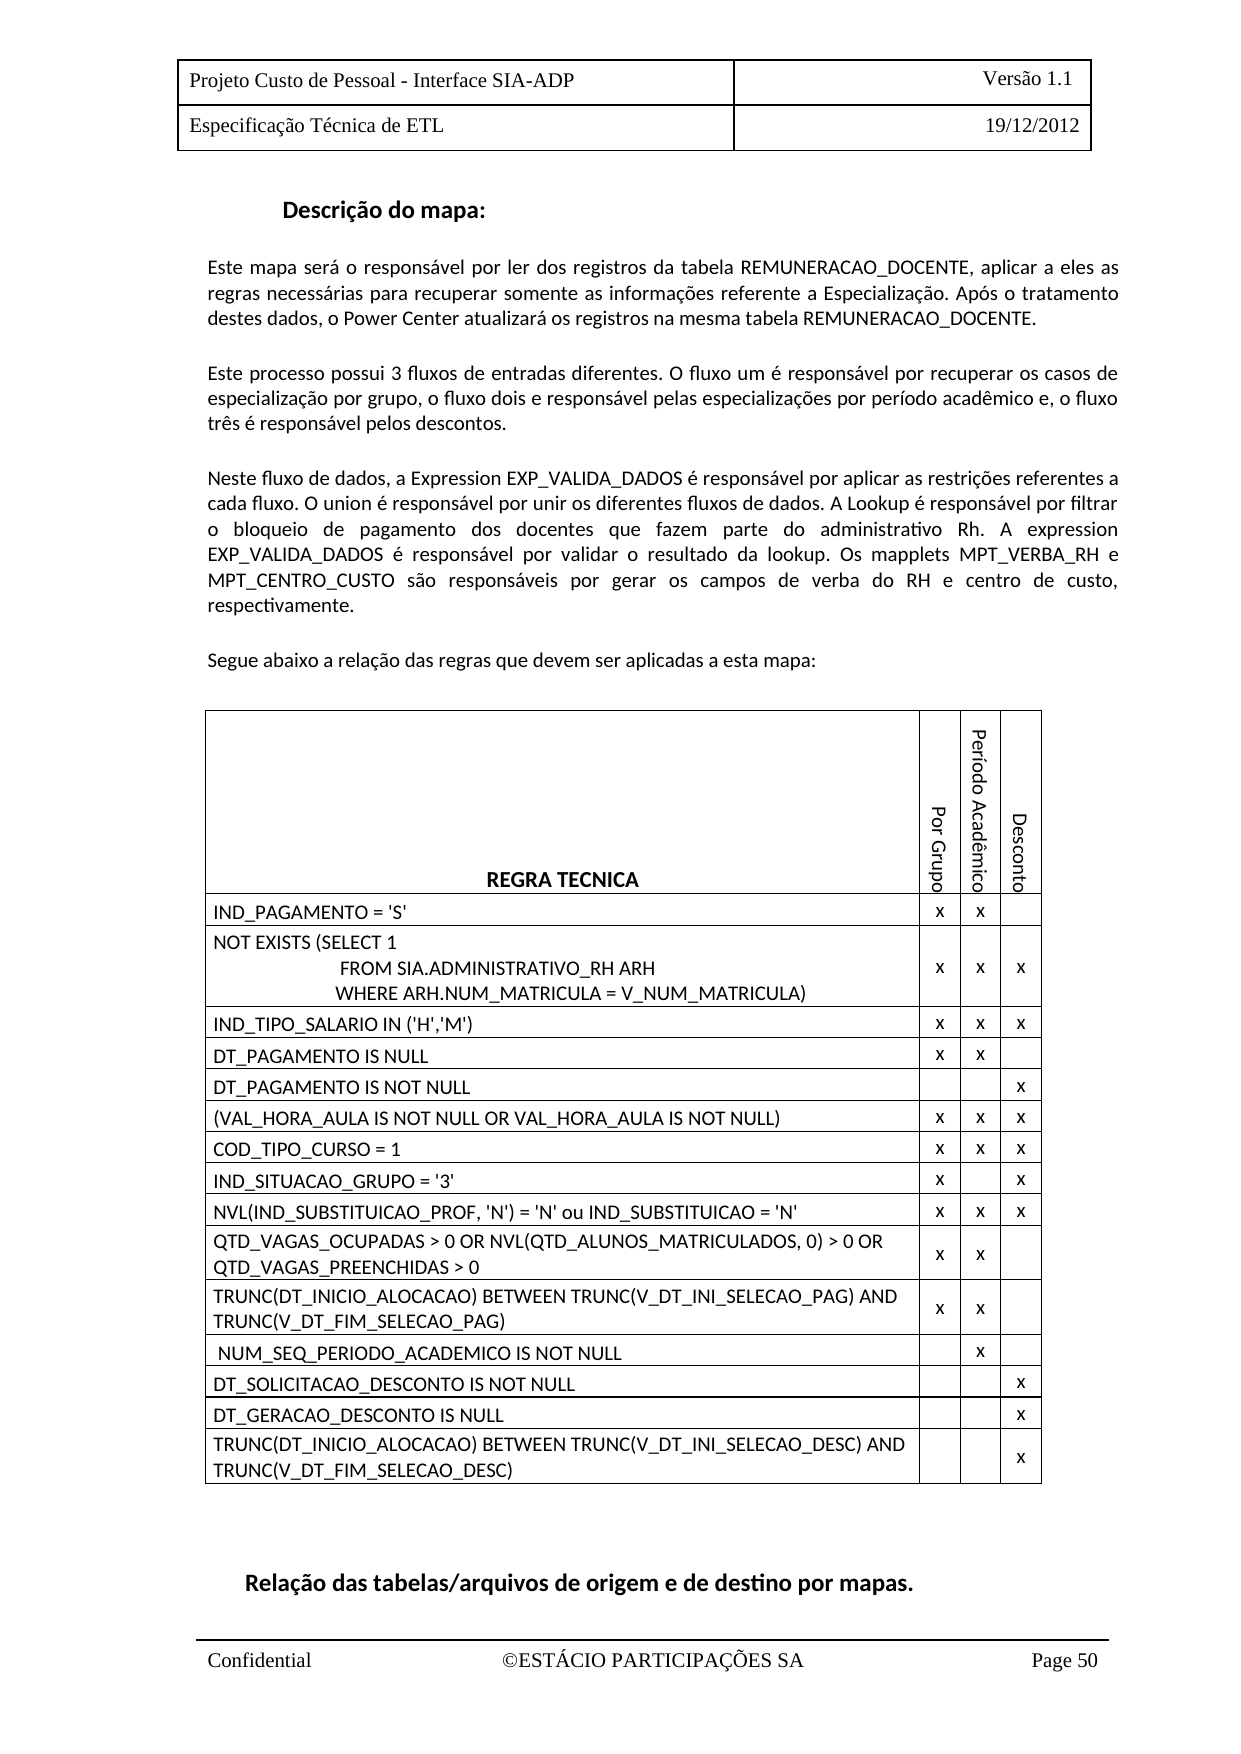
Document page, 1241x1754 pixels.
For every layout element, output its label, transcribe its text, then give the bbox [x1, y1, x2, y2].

text Neste fluxo de dados, a Expression EXP_VALIDA_DADOS é responsável por aplicar as restrições referentes a cada fluxo. O union é responsável por unir os diferentes fluxos de dados. A Lookup é responsável por filtrar o bloqueio de pagamento dos docentes que fazem parte do administrativo Rh. A expression EXP_VALIDA_DADOS é responsável por validar o resultado da lookup. Os mapplets MPT_VERBA_RH e MPT_CENTRO_CUSTO são responsáveis por gerar os campos de verba do RH e centro de custo, respectivamente. [207, 465, 1120, 618]
table_header REGRA TECNICA [206, 711, 919, 893]
table_cell [1001, 1226, 1041, 1279]
table_cell x [1001, 1007, 1041, 1037]
table_cell x [961, 1007, 1000, 1037]
table_cell x [920, 1194, 960, 1224]
table_cell IND_TIPO_SALARIO IN ('H','M') [206, 1007, 919, 1037]
table_cell [920, 1069, 960, 1099]
table_cell x [920, 1101, 960, 1131]
table_cell TRUNC(DT_INICIO_ALOCACAO) BETWEEN TRUNC(V_DT_INI_SELECAO_PAG) AND TRUNC(V_DT_FIM_SELECAO_PAG) [206, 1280, 919, 1334]
table_cell DT_PAGAMENTO IS NOT NULL [206, 1069, 919, 1099]
table_cell QTD_VAGAS_OCUPADAS > 0 OR NVL(QTD_ALUNOS_MATRICULADOS, 0) > 0 OR QTD_VAGAS_PREENCHIDAS > 0 [206, 1226, 919, 1279]
table_cell x [961, 1101, 1000, 1131]
table_cell [920, 1335, 960, 1365]
table_cell x [920, 1163, 960, 1193]
table_cell COD_TIPO_CURSO = 1 [206, 1132, 919, 1162]
table_header Desconto [1001, 711, 1041, 893]
table_cell [1001, 1280, 1041, 1334]
table_cell NVL(IND_SUBSTITUICAO_PROF, 'N') = 'N' ou IND_SUBSTITUICAO = 'N' [206, 1194, 919, 1224]
table_cell x [1001, 1069, 1041, 1099]
text Este processo possui 3 fluxos de entradas diferentes. O fluxo um é responsável por recuperar os casos de especialização por grupo, o fluxo dois e responsável pelas especializações por período acadêmico e, o fluxo três é responsável pelos descontos. [207, 360, 1120, 436]
table_cell [920, 1429, 960, 1482]
table_cell x [920, 1226, 960, 1279]
table_cell x [1001, 1132, 1041, 1162]
table_cell [920, 1398, 960, 1428]
table_cell x [920, 1280, 960, 1334]
table_cell (VAL_HORA_AULA IS NOT NULL OR VAL_HORA_AULA IS NOT NULL) [206, 1101, 919, 1131]
table_cell [961, 1429, 1000, 1482]
text Descrição do mapa: [245, 194, 1120, 225]
table_cell x [1001, 1163, 1041, 1193]
table_header Por Grupo [920, 711, 960, 893]
text Este mapa será o responsável por ler dos registros da tabela REMUNERACAO_DOCENTE, aplicar a eles as regras necessárias para recuperar somente as informações referente a Especialização. Após o tratamento destes dados, o Power Center atualizará os registros na mesma tabela REMUNERACAO_DOCENTE. [207, 254, 1120, 331]
table_cell x [961, 1335, 1000, 1365]
table_cell x [1001, 1194, 1041, 1224]
table_cell [961, 1163, 1000, 1193]
table_cell DT_SOLICITACAO_DESCONTO IS NOT NULL [206, 1366, 919, 1396]
table_cell DT_GERACAO_DESCONTO IS NULL [206, 1398, 919, 1428]
table_cell x [920, 1007, 960, 1037]
table_header Período Acadêmico [961, 711, 1000, 893]
table_cell [1001, 1335, 1041, 1365]
table_cell DT_PAGAMENTO IS NULL [206, 1038, 919, 1068]
table_cell [920, 1366, 960, 1396]
table_cell x [961, 1132, 1000, 1162]
table_cell x [1001, 926, 1041, 1006]
table_cell [961, 1366, 1000, 1396]
table_cell IND_PAGAMENTO = 'S' [206, 894, 919, 924]
table_cell x [961, 894, 1000, 924]
table_cell x [1001, 1101, 1041, 1131]
table_cell NUM_SEQ_PERIODO_ACADEMICO IS NOT NULL [206, 1335, 919, 1365]
table_cell x [961, 1194, 1000, 1224]
table_cell x [961, 1038, 1000, 1068]
table_cell x [920, 894, 960, 924]
table_cell x [961, 1226, 1000, 1279]
table_cell x [1001, 1398, 1041, 1428]
table_cell IND_SITUACAO_GRUPO = '3' [206, 1163, 919, 1193]
table_cell TRUNC(DT_INICIO_ALOCACAO) BETWEEN TRUNC(V_DT_INI_SELECAO_DESC) AND TRUNC(V_DT_FIM_SELECAO_DESC) [206, 1429, 919, 1482]
table_cell [961, 1398, 1000, 1428]
table_cell NOT EXISTS (SELECT 1 FROM SIA.ADMINISTRATIVO_RH ARH WHERE ARH.NUM_MATRICULA = V_NUM_MATRICULA) [206, 926, 919, 1006]
table_cell x [1001, 1366, 1041, 1396]
table_cell x [961, 926, 1000, 1006]
table_cell [1001, 894, 1041, 924]
table_cell x [920, 1132, 960, 1162]
table_cell [961, 1069, 1000, 1099]
table_cell x [920, 926, 960, 1006]
text Segue abaixo a relação das regras que devem ser aplicadas a esta mapa: [207, 647, 1120, 672]
table_cell x [1001, 1429, 1041, 1482]
table_cell x [920, 1038, 960, 1068]
table_cell x [961, 1280, 1000, 1334]
table_cell [1001, 1038, 1041, 1068]
text Relação das tabelas/arquivos de origem e de destino por mapas. [245, 1567, 1120, 1598]
